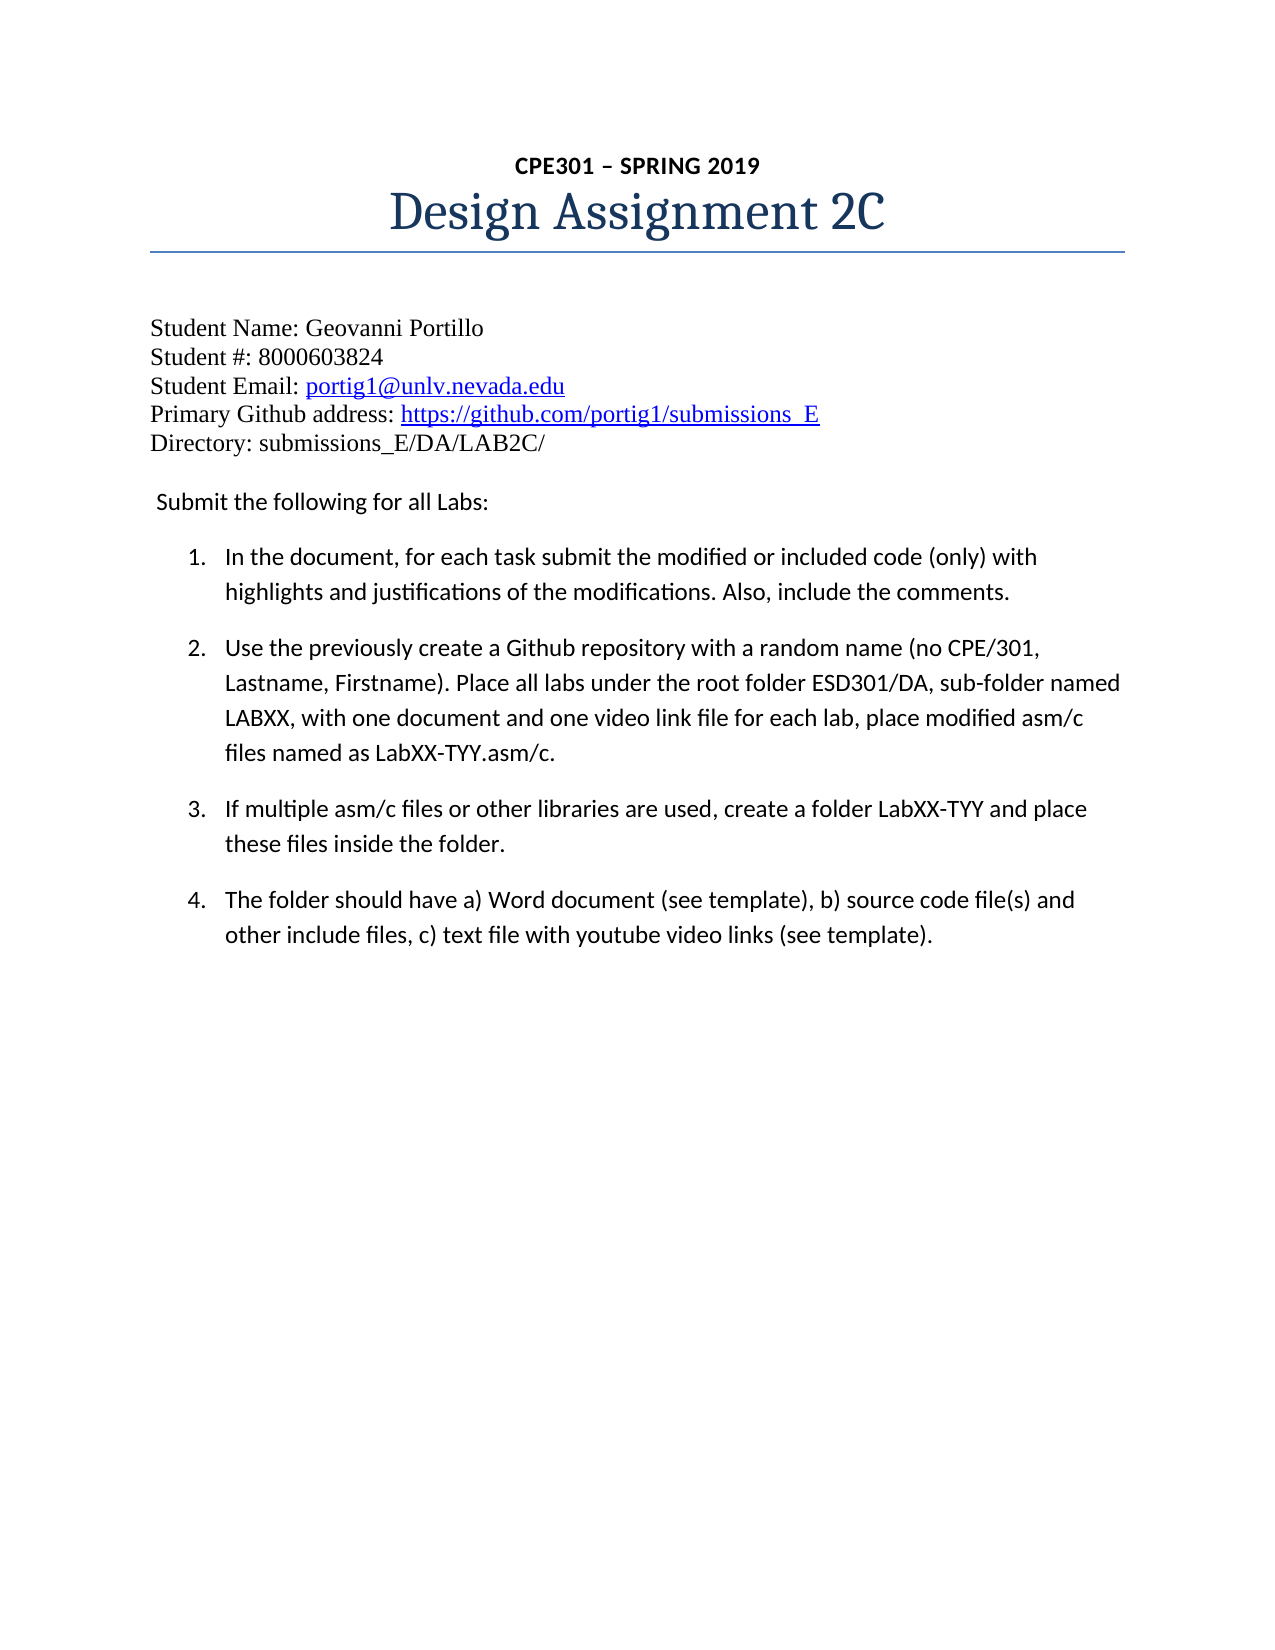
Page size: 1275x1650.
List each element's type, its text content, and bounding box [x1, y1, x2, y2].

text Primary Github address: https://github.com/portig1/submissions_E [150, 399, 1125, 428]
list If multiple asm/c files or other libraries are used, create a folder LabXX-TYY and place these files inside the folder. [187, 793, 1125, 859]
title Design Assignment 2C [150, 181, 1125, 251]
text Student #: 8000603824 [150, 342, 1125, 371]
list In the document, for each task submit the modified or included code (only) with highlights and justifications of the modifications. Also, include the comments. [187, 542, 1125, 607]
text Student Name: Geovanni Portillo [150, 313, 1125, 342]
text Directory: submissions_E/DA/LAB2C/ [150, 428, 1125, 457]
list Use the previously create a Github repository with a random name (no CPE/301, Lastname, Firstname). Place all labs under the root folder ESD301/DA, sub-folder named LABXX, with one document and one video link file for each lab, place modified asm/c files named as LabXX-TYY.asm/c. [187, 632, 1125, 768]
text CPE301 – SPRING 2019 [150, 150, 1125, 181]
text Submit the following for all Labs: [150, 486, 1125, 516]
list The folder should have a) Word document (see template), b) source code file(s) and other include files, c) text file with youtube video links (see template). [187, 884, 1125, 949]
text Student Email: portig1@unlv.nevada.edu [150, 371, 1125, 399]
